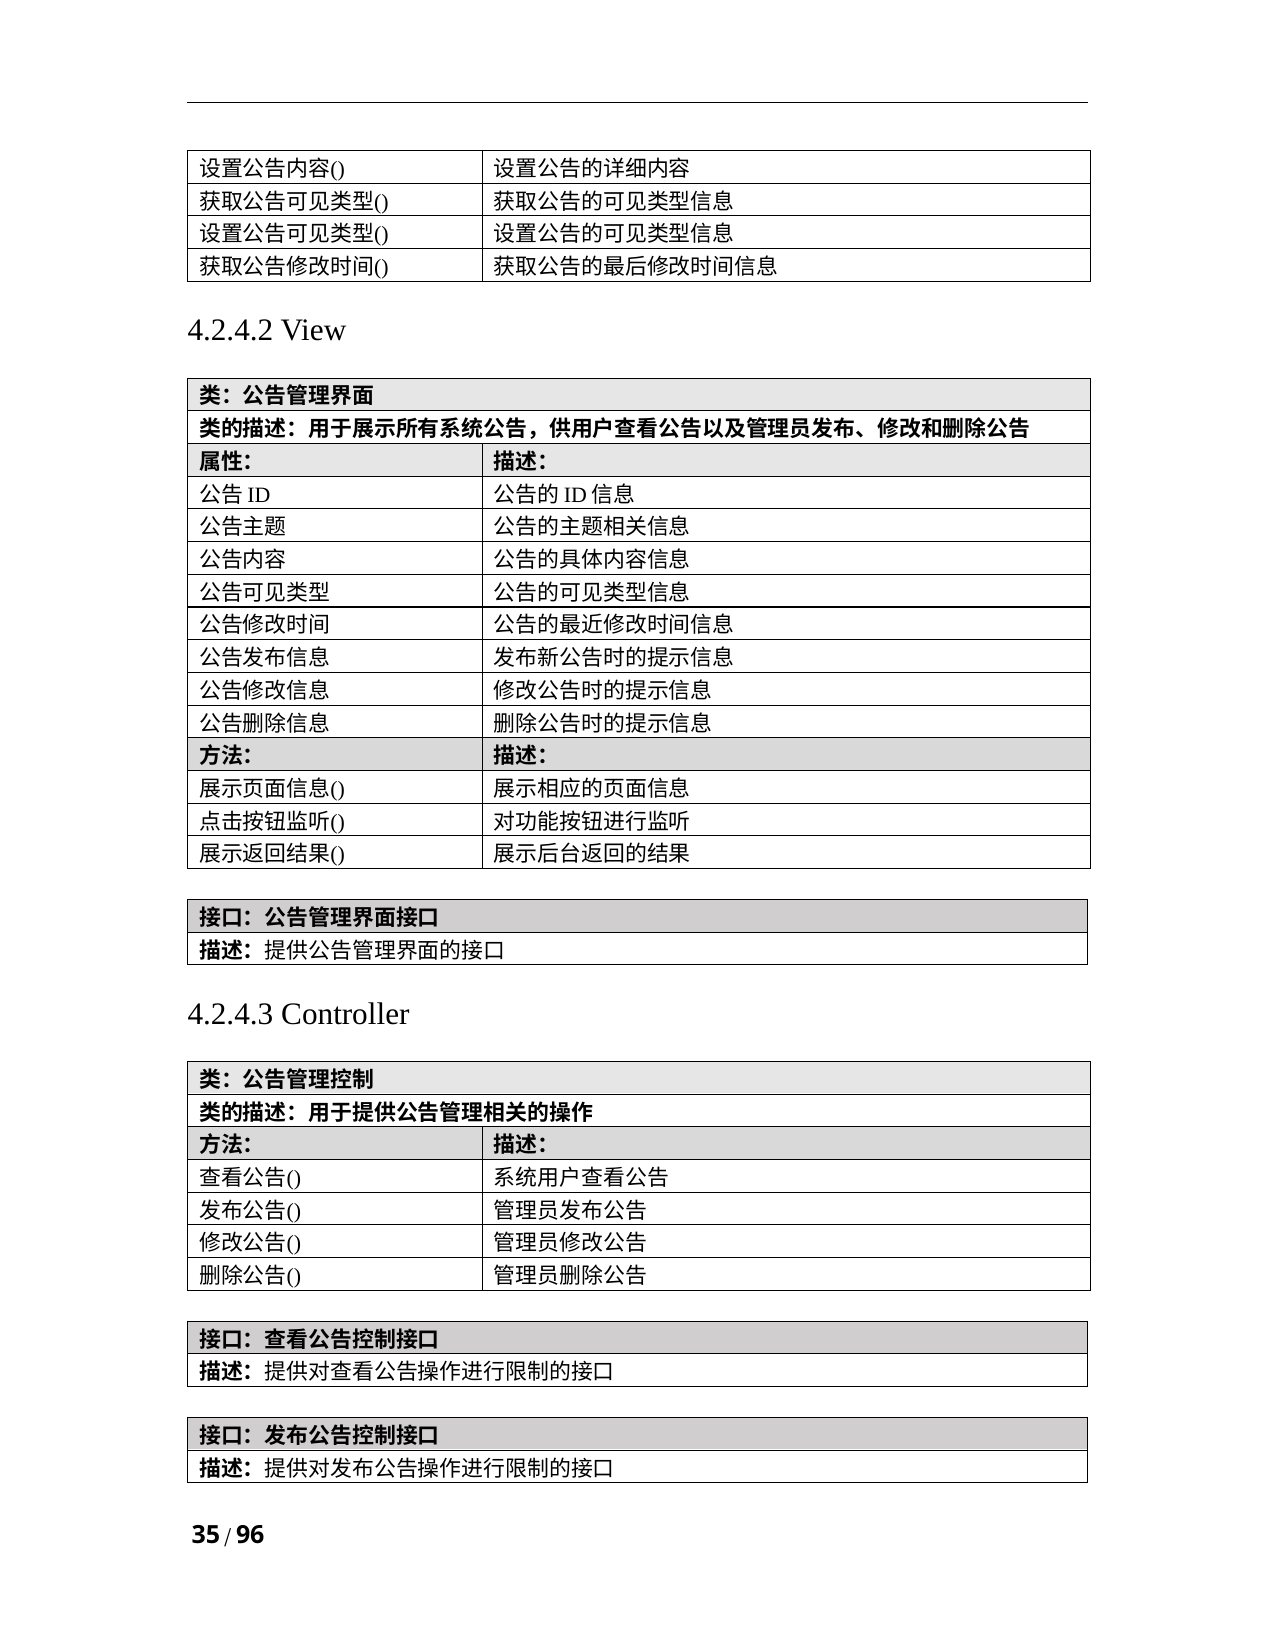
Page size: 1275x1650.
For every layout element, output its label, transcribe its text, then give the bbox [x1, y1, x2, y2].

table_header 接口：发布公告控制接口 [188, 1418, 1087, 1449]
table_cell 设置公告可见类型() [188, 216, 482, 248]
table_cell 描述： [483, 738, 1090, 770]
table_cell 方法： [188, 1127, 482, 1159]
table_cell 公告的具体内容信息 [483, 542, 1090, 574]
table_header 接口：查看公告控制接口 [188, 1322, 1087, 1353]
table_cell 发布公告() [188, 1193, 482, 1224]
table_cell 公告的ID信息 [483, 477, 1090, 508]
table_header 接口：公告管理界面接口 [188, 900, 1087, 932]
table_cell 获取公告的可见类型信息 [483, 184, 1090, 215]
table_cell 展示后台返回的结果 [483, 836, 1090, 868]
table_cell 删除公告() [188, 1258, 482, 1290]
table_cell 发布新公告时的提示信息 [483, 640, 1090, 672]
table_cell 描述：提供对发布公告操作进行限制的接口 [188, 1451, 1087, 1482]
table_cell 描述：提供对查看公告操作进行限制的接口 [188, 1354, 1087, 1386]
table_cell 获取公告修改时间() [188, 249, 482, 281]
table_cell 删除公告时的提示信息 [483, 706, 1090, 737]
table_cell 查看公告() [188, 1160, 482, 1192]
table_cell 描述： [483, 1127, 1090, 1159]
table_cell 系统用户查看公告 [483, 1160, 1090, 1192]
table_cell 类的描述：用于展示所有系统公告，供用户查看公告以及管理员发布、修改和删除公告 [188, 411, 1090, 443]
table_cell 类的描述：用于提供公告管理相关的操作 [188, 1095, 1090, 1126]
table_cell 公告主题 [188, 509, 482, 541]
table_cell 修改公告() [188, 1225, 482, 1257]
table_header 类：公告管理控制 [188, 1062, 1090, 1093]
table_cell 公告修改信息 [188, 673, 482, 704]
table_cell 描述：提供公告管理界面的接口 [188, 933, 1087, 964]
table_cell 公告内容 [188, 542, 482, 574]
text 4.2.4.3 Controller [187, 995, 1088, 1031]
table_cell 管理员修改公告 [483, 1225, 1090, 1257]
table_cell 属性： [188, 444, 482, 476]
table_cell 公告ID [188, 477, 482, 508]
table_cell 修改公告时的提示信息 [483, 673, 1090, 704]
table_cell 公告发布信息 [188, 640, 482, 672]
table_cell 获取公告的最后修改时间信息 [483, 249, 1090, 281]
table_cell 公告删除信息 [188, 706, 482, 737]
table_cell 管理员删除公告 [483, 1258, 1090, 1290]
table_cell 设置公告的详细内容 [483, 151, 1090, 183]
table_cell 展示相应的页面信息 [483, 771, 1090, 803]
table_cell 获取公告可见类型() [188, 184, 482, 215]
table_cell 公告修改时间 [188, 608, 482, 639]
table_cell 方法： [188, 738, 482, 770]
table_cell 管理员发布公告 [483, 1193, 1090, 1224]
table_cell 展示返回结果() [188, 836, 482, 868]
table_cell 设置公告的可见类型信息 [483, 216, 1090, 248]
table_cell 描述： [483, 444, 1090, 476]
text 4.2.4.2 View [187, 312, 1088, 348]
table_cell 点击按钮监听() [188, 804, 482, 835]
table_cell 设置公告内容() [188, 151, 482, 183]
table_cell 对功能按钮进行监听 [483, 804, 1090, 835]
table_cell 公告可见类型 [188, 575, 482, 606]
table_header 类：公告管理界面 [188, 379, 1090, 410]
table_cell 公告的可见类型信息 [483, 575, 1090, 606]
table_cell 公告的主题相关信息 [483, 509, 1090, 541]
table_cell 公告的最近修改时间信息 [483, 608, 1090, 639]
table_cell 展示页面信息() [188, 771, 482, 803]
